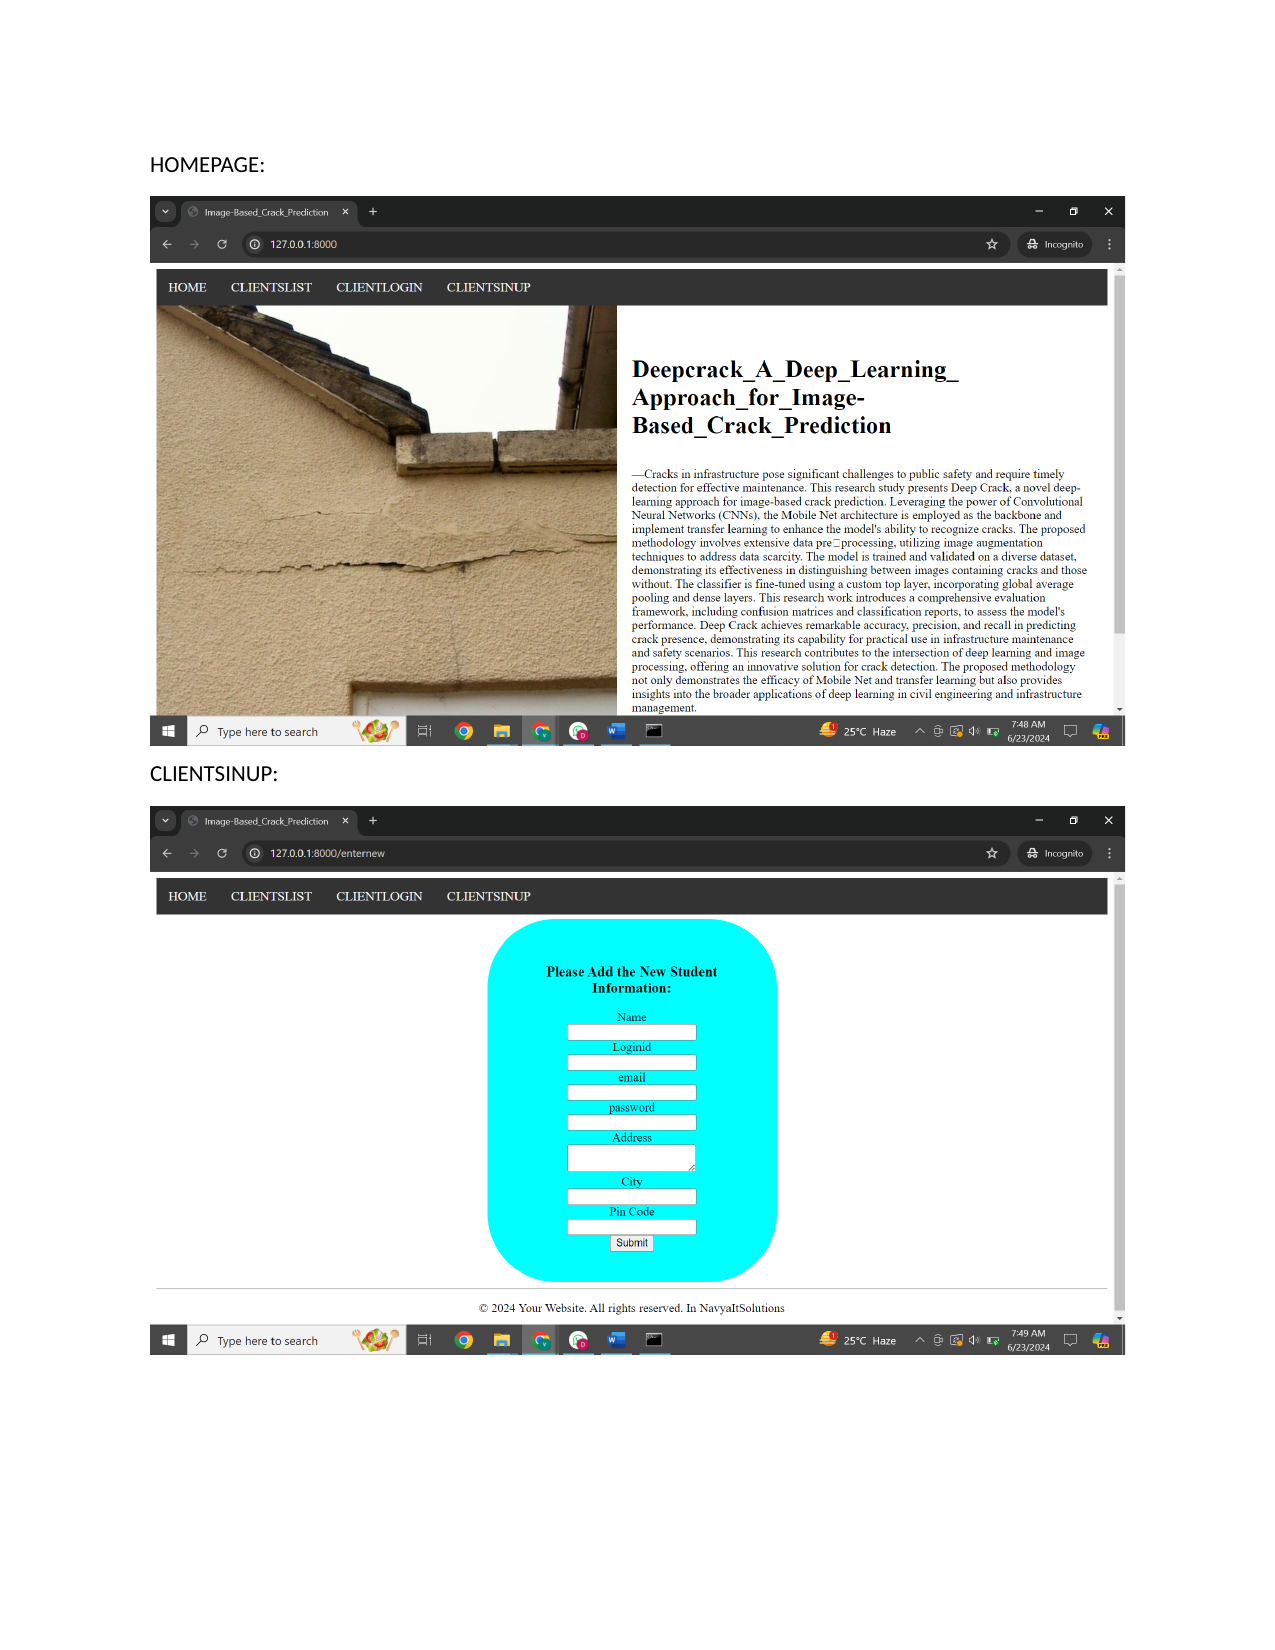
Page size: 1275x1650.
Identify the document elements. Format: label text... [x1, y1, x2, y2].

picture [150, 196, 1125, 746]
text HOMEPAGE: [150, 150, 1125, 178]
text CLIENTSINUP: [150, 759, 1125, 787]
picture [150, 806, 1125, 1355]
